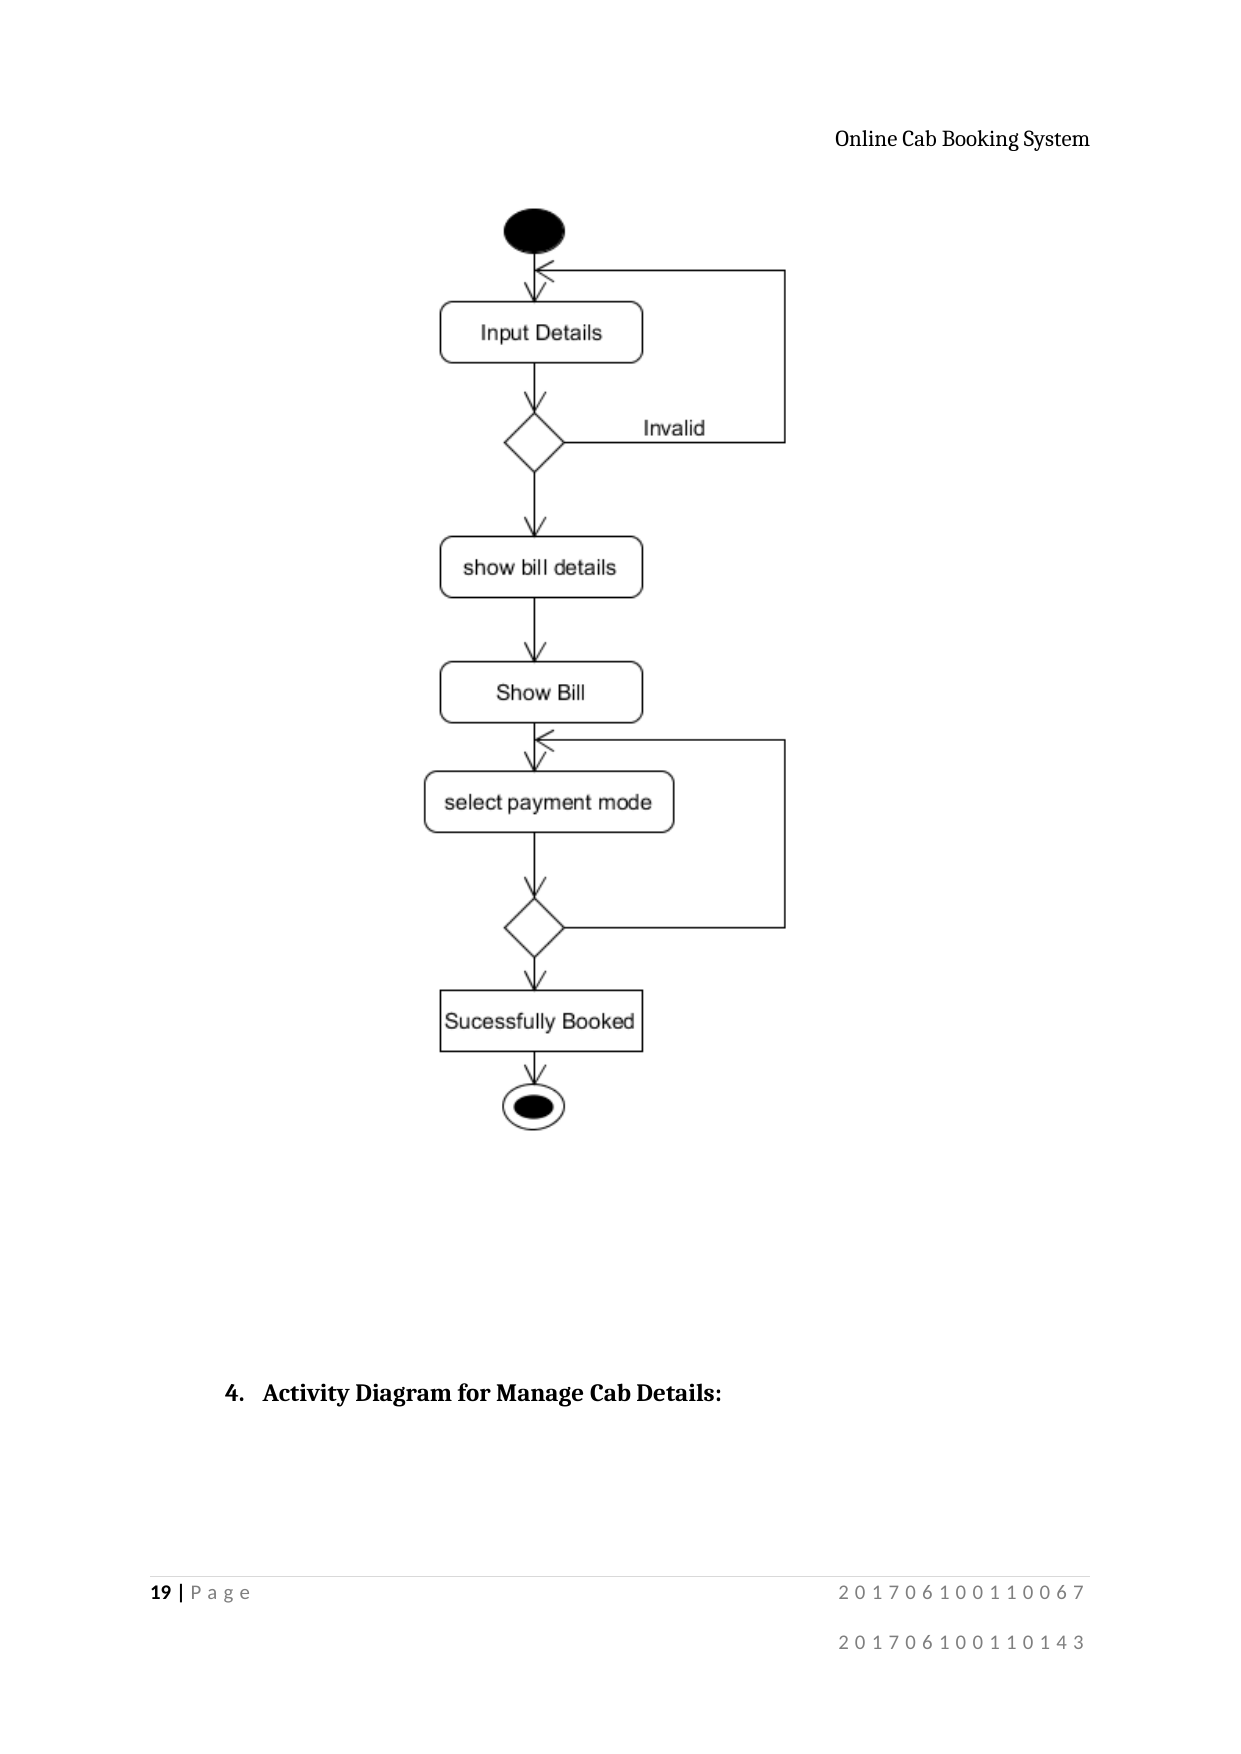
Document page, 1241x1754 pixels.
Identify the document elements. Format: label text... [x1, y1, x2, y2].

picture [393, 176, 847, 1162]
list Activity Diagram for Manage Cab Details: [225, 1379, 1090, 1408]
